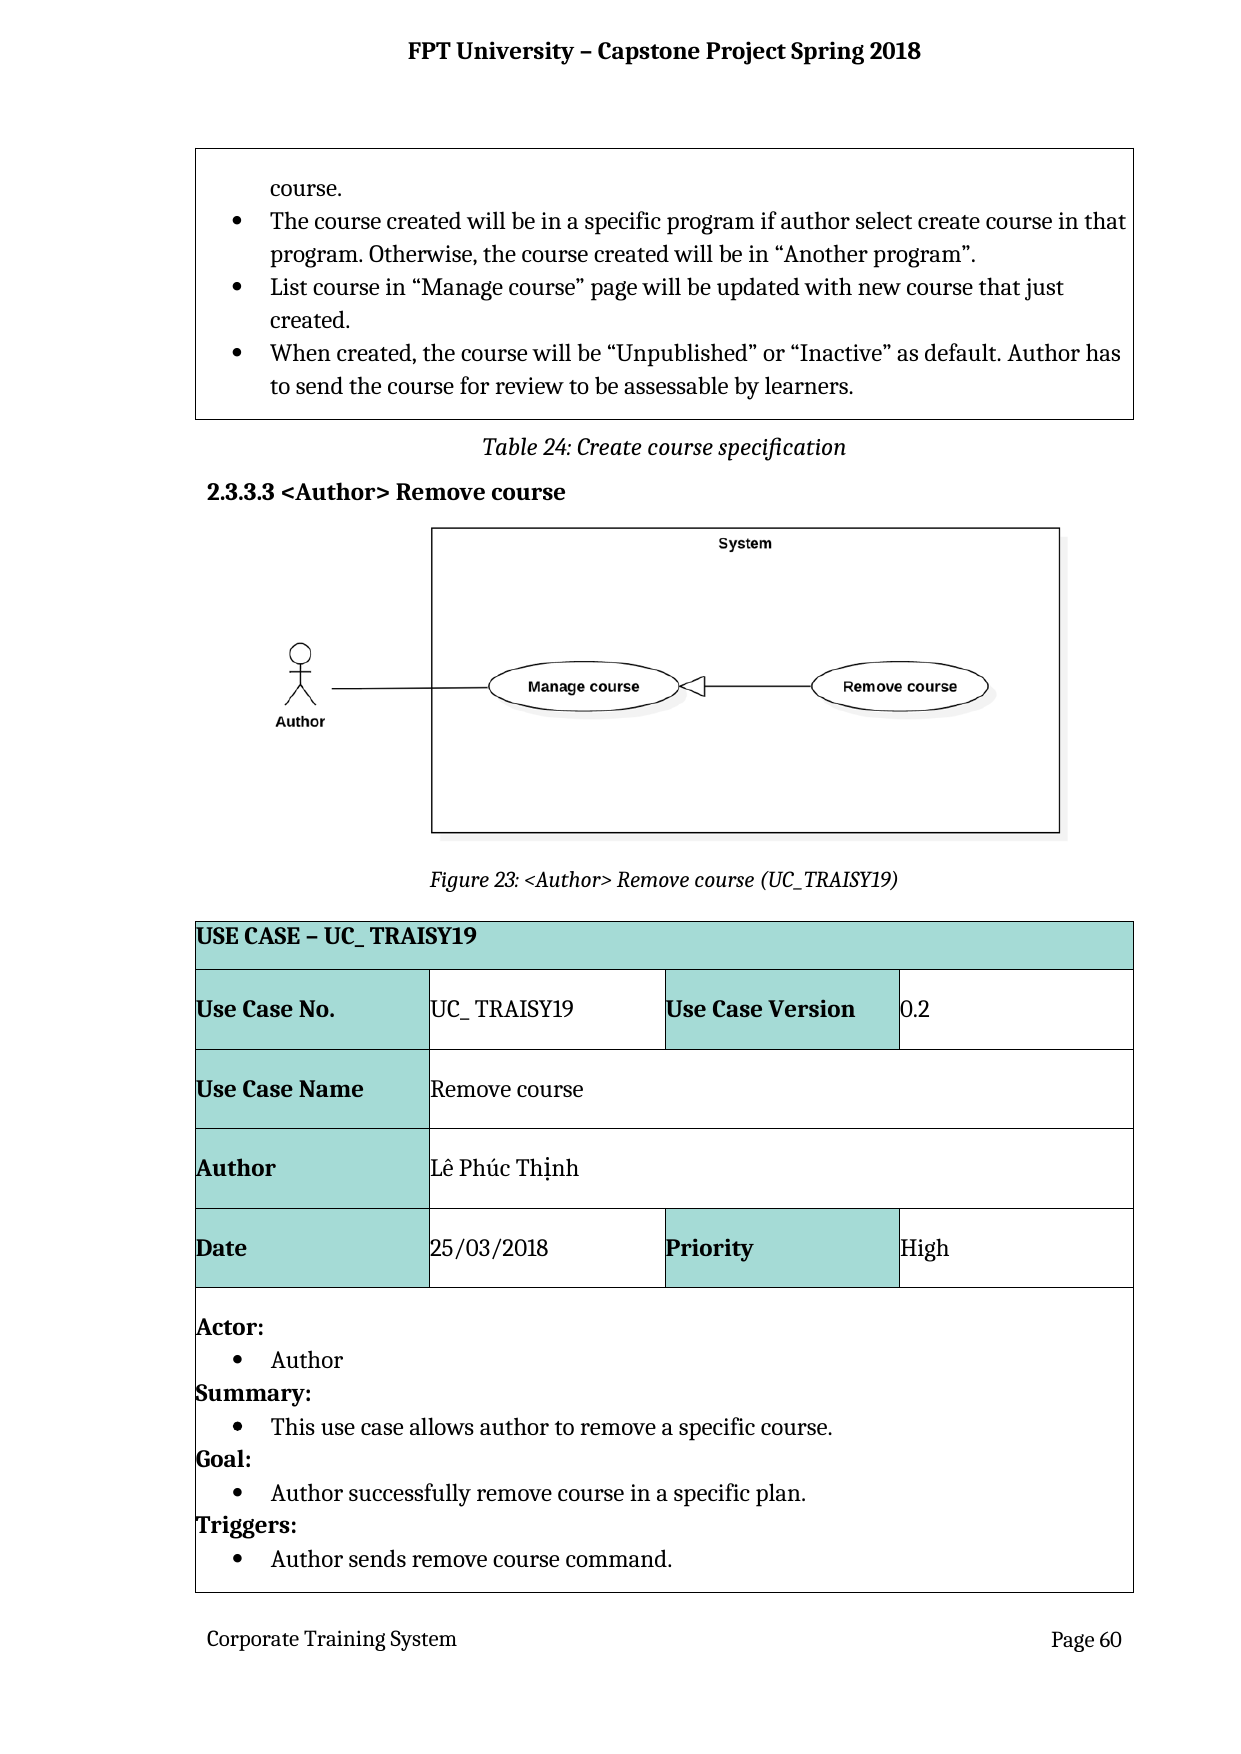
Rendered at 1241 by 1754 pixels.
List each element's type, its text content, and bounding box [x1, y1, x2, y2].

table_cell Use Case No. [196, 970, 429, 1049]
table_cell Use Case Name [196, 1050, 429, 1128]
text Figure 23: <Author> Remove course (UC_TRAISY19) [207, 867, 1122, 893]
table_cell UC_ TRAISY19 [430, 970, 665, 1049]
table_cell Lê Phúc Thịnh [430, 1129, 1133, 1208]
table_cell 0.2 [900, 970, 1133, 1049]
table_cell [196, 149, 1133, 419]
list Table 24: Create course specification [207, 433, 1122, 461]
text 2.3.3.3 <Author> Remove course [207, 478, 1122, 507]
table_cell 25/03/2018 [430, 1209, 665, 1287]
table_cell Priority [666, 1209, 899, 1287]
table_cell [196, 1288, 1133, 1592]
table_cell High [900, 1209, 1133, 1287]
table_cell Use Case Version [666, 970, 899, 1049]
table_header USE CASE – UC_ TRAISY19 [196, 922, 1133, 969]
table_cell Remove course [430, 1050, 1133, 1128]
picture [255, 511, 1074, 848]
table_cell Date [196, 1209, 429, 1287]
table_cell Author [196, 1129, 429, 1208]
